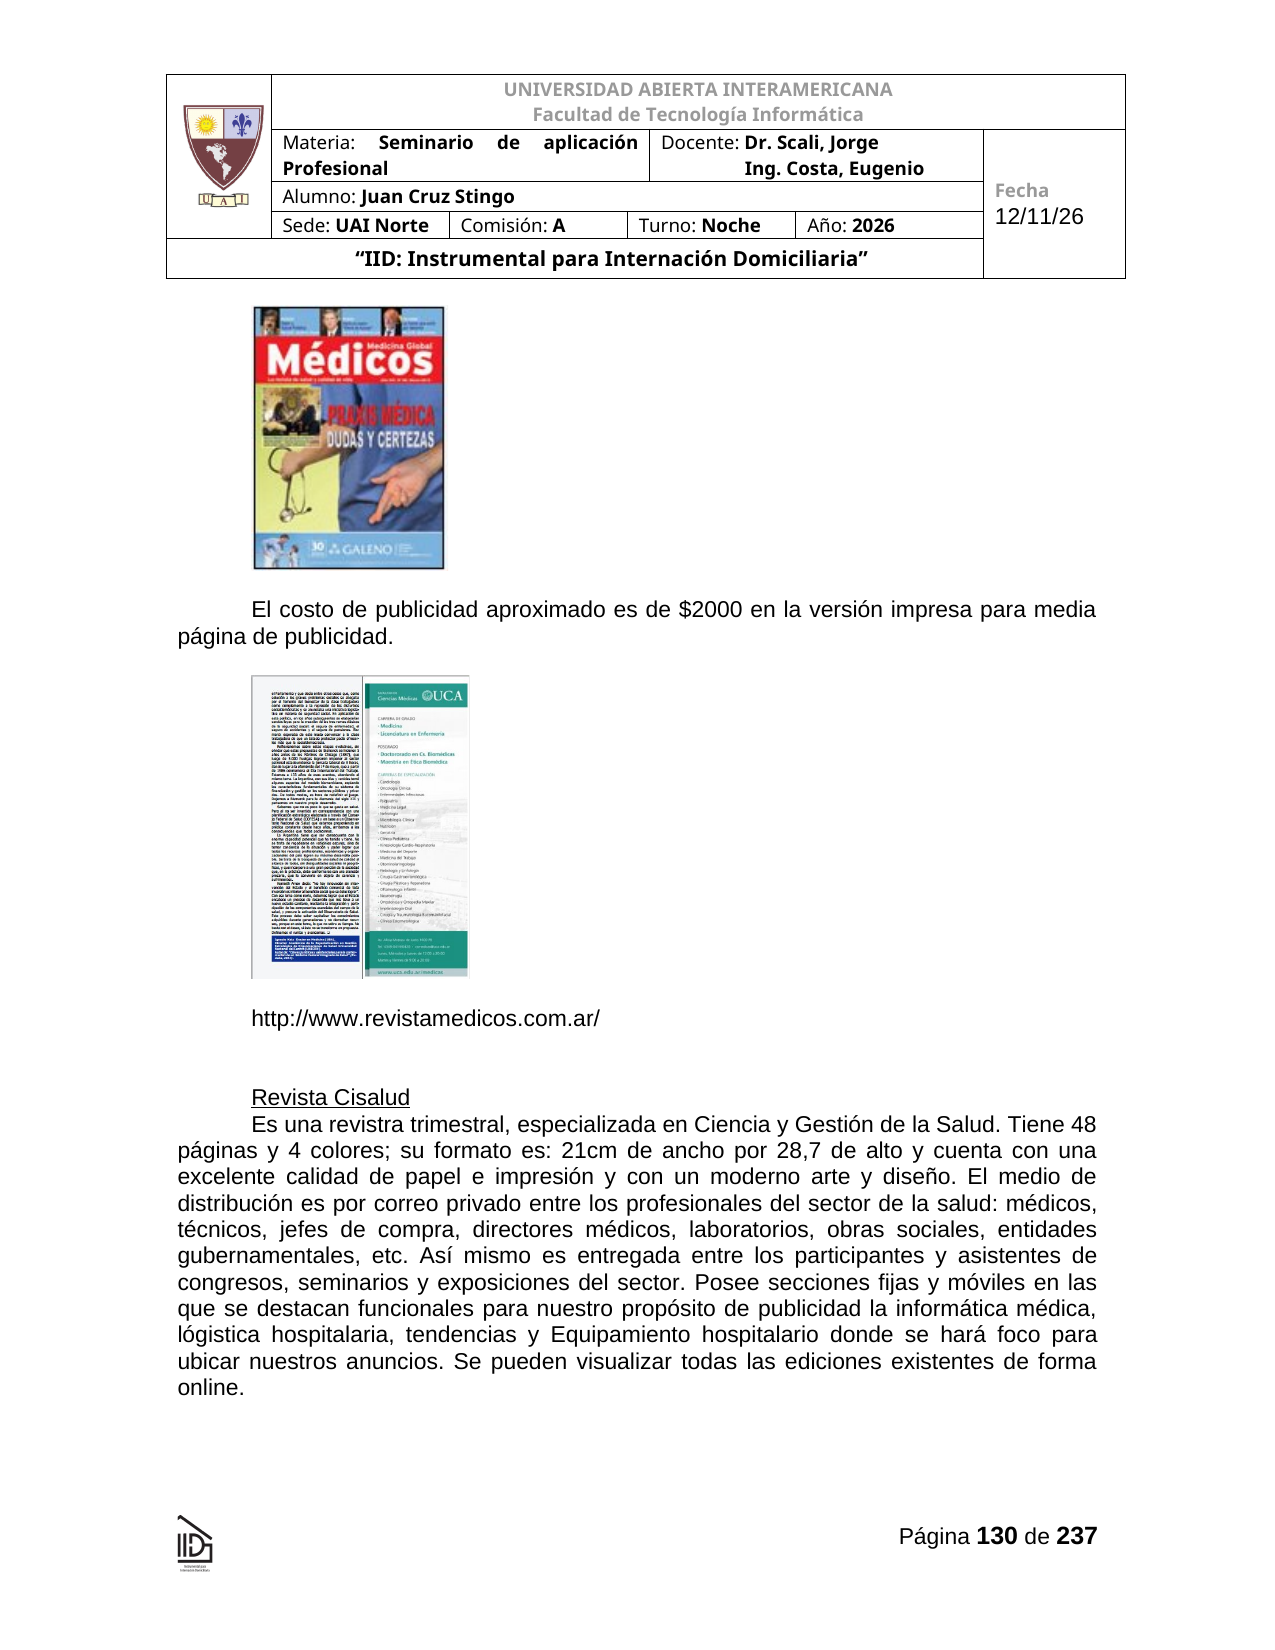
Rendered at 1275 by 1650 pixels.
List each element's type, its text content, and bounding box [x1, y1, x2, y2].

text El costo de publicidad aproximado es de $2000 en la versión impresa para media página de publicidad. [177, 596, 1098, 649]
picture [251, 305, 449, 571]
picture [167, 97, 271, 211]
picture [165, 1508, 225, 1585]
text Es una revistra trimestral, especializada en Ciencia y Gestión de la Salud. Tiene 48 páginas y 4 colores; su formato es: 21cm de ancho por 28,7 de alto y cuenta con una excelente calidad de papel e impresión y con un moderno arte y diseño. El medio de distribución es por correo privado entre los profesionales del sector de la salud: médicos, técnicos, jefes de compra, directores médicos, laboratorios, obras sociales, entidades gubernamentales, etc. Así mismo es entregada entre los participantes y asistentes de congresos, seminarios y exposiciones del sector. Posee secciones fijas y móviles en las que se destacan funcionales para nuestro propósito de publicidad la informática médica, lógistica hospitalaria, tendencias y Equipamiento hospitalario donde se hará foco para ubicar nuestros anuncios. Se pueden visualizar todas las ediciones existentes de forma online. [177, 1111, 1098, 1400]
text http://www.revistamedicos.com.ar/ [177, 1005, 1098, 1031]
picture [272, 97, 283, 129]
text Revista Cisalud [177, 1084, 1098, 1111]
picture [272, 130, 283, 181]
picture [251, 675, 470, 979]
picture [272, 182, 283, 211]
